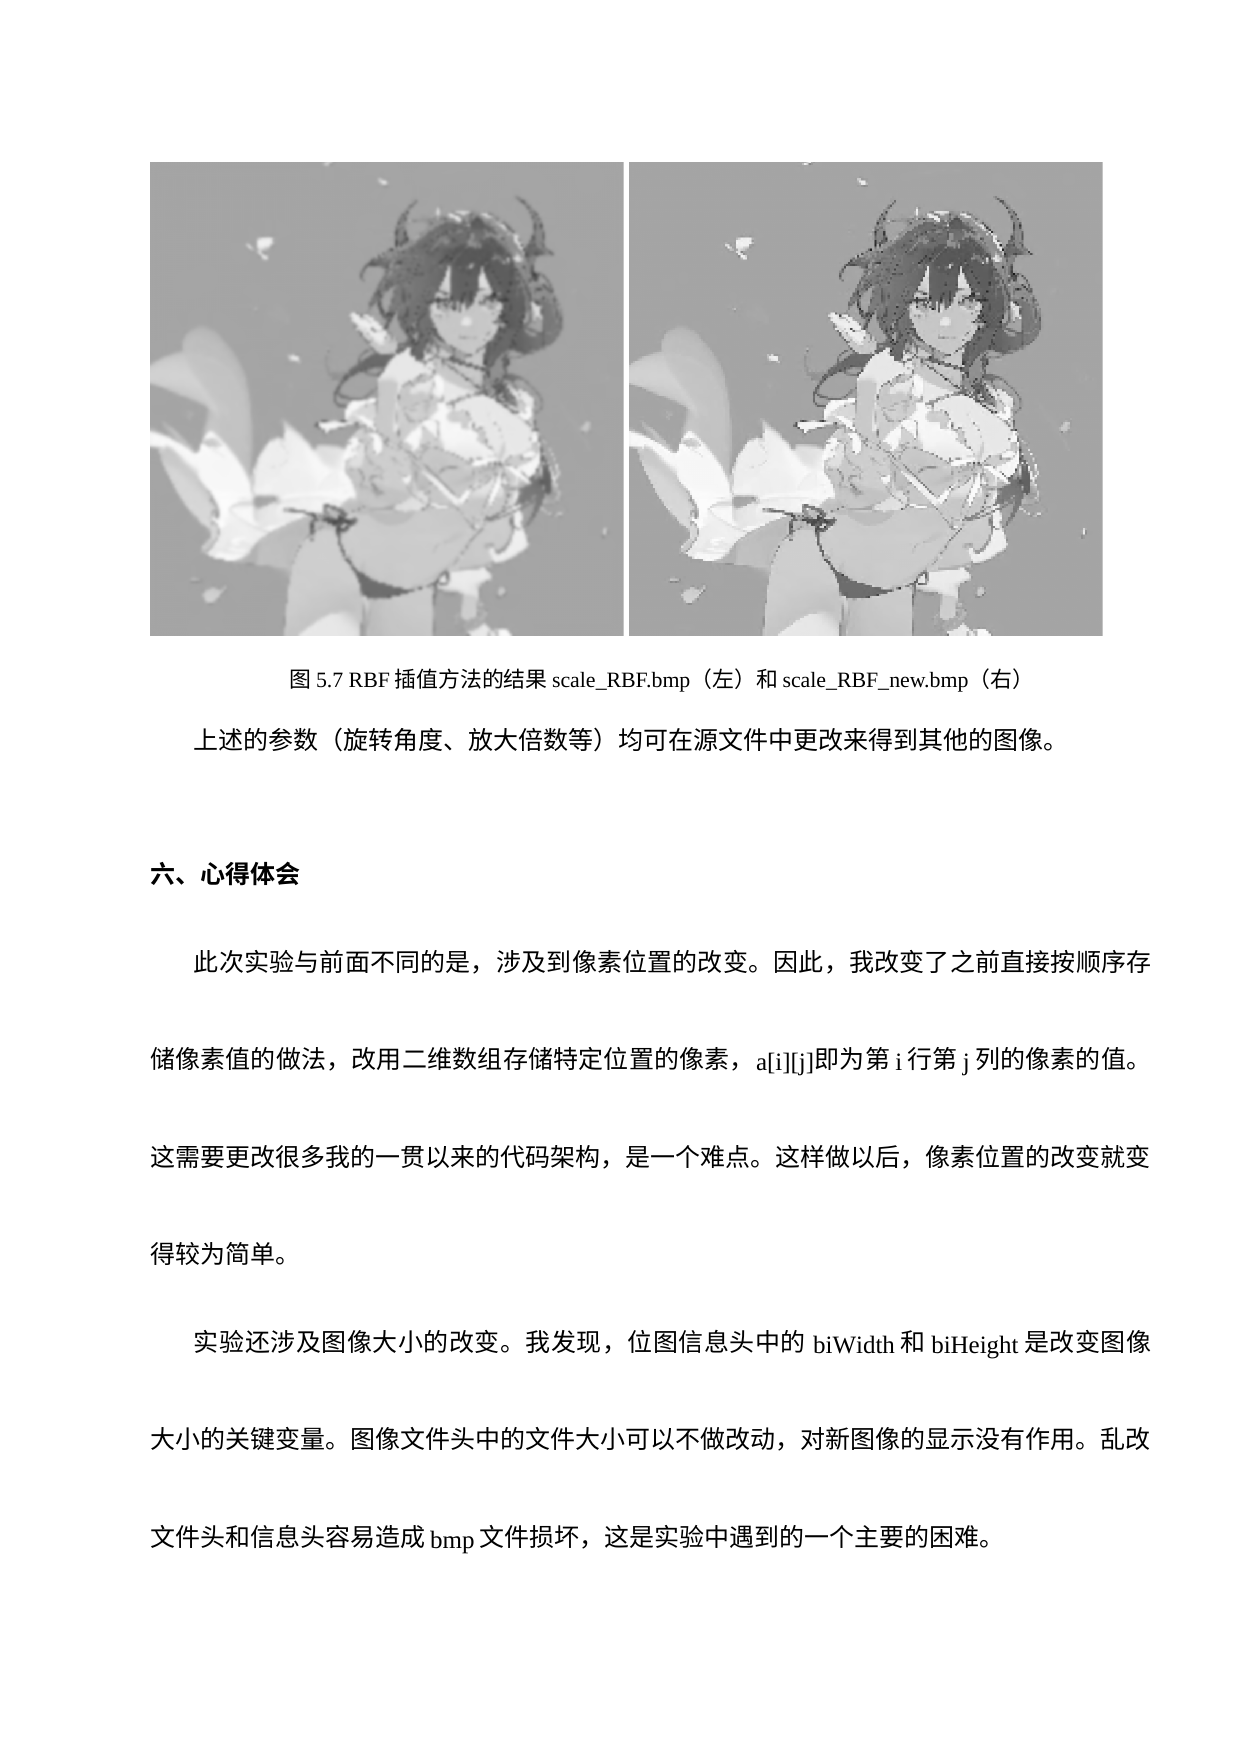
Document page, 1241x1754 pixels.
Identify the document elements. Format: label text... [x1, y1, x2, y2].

picture [150, 162, 624, 636]
text 此次实验与前面不同的是，涉及到像素位置的改变。因此，我改变了之前直接按顺序存储像素值的做法，改用二维数组存储特定位置的像素，a[i][j]即为第i行第j列的像素的值。这需要更改很多我的一贯以来的代码架构，是一个难点。这样做以后，像素位置的改变就变得较为简单。 [150, 932, 1152, 1290]
text 图5.7 RBF插值方法的结果scale_RBF.bmp（左）和scale_RBF_new.bmp（右） [150, 662, 1152, 694]
text 上述的参数（旋转角度、放大倍数等）均可在源文件中更改来得到其他的图像。 [150, 710, 1152, 775]
picture [629, 162, 1103, 636]
text 实验还涉及图像大小的改变。我发现，位图信息头中的biWidth和biHeight是改变图像大小的关键变量。图像文件头中的文件大小可以不做改动，对新图像的显示没有作用。乱改文件头和信息头容易造成bmp文件损坏，这是实验中遇到的一个主要的困难。 [150, 1313, 1152, 1573]
text 六、心得体会 [150, 845, 1152, 910]
